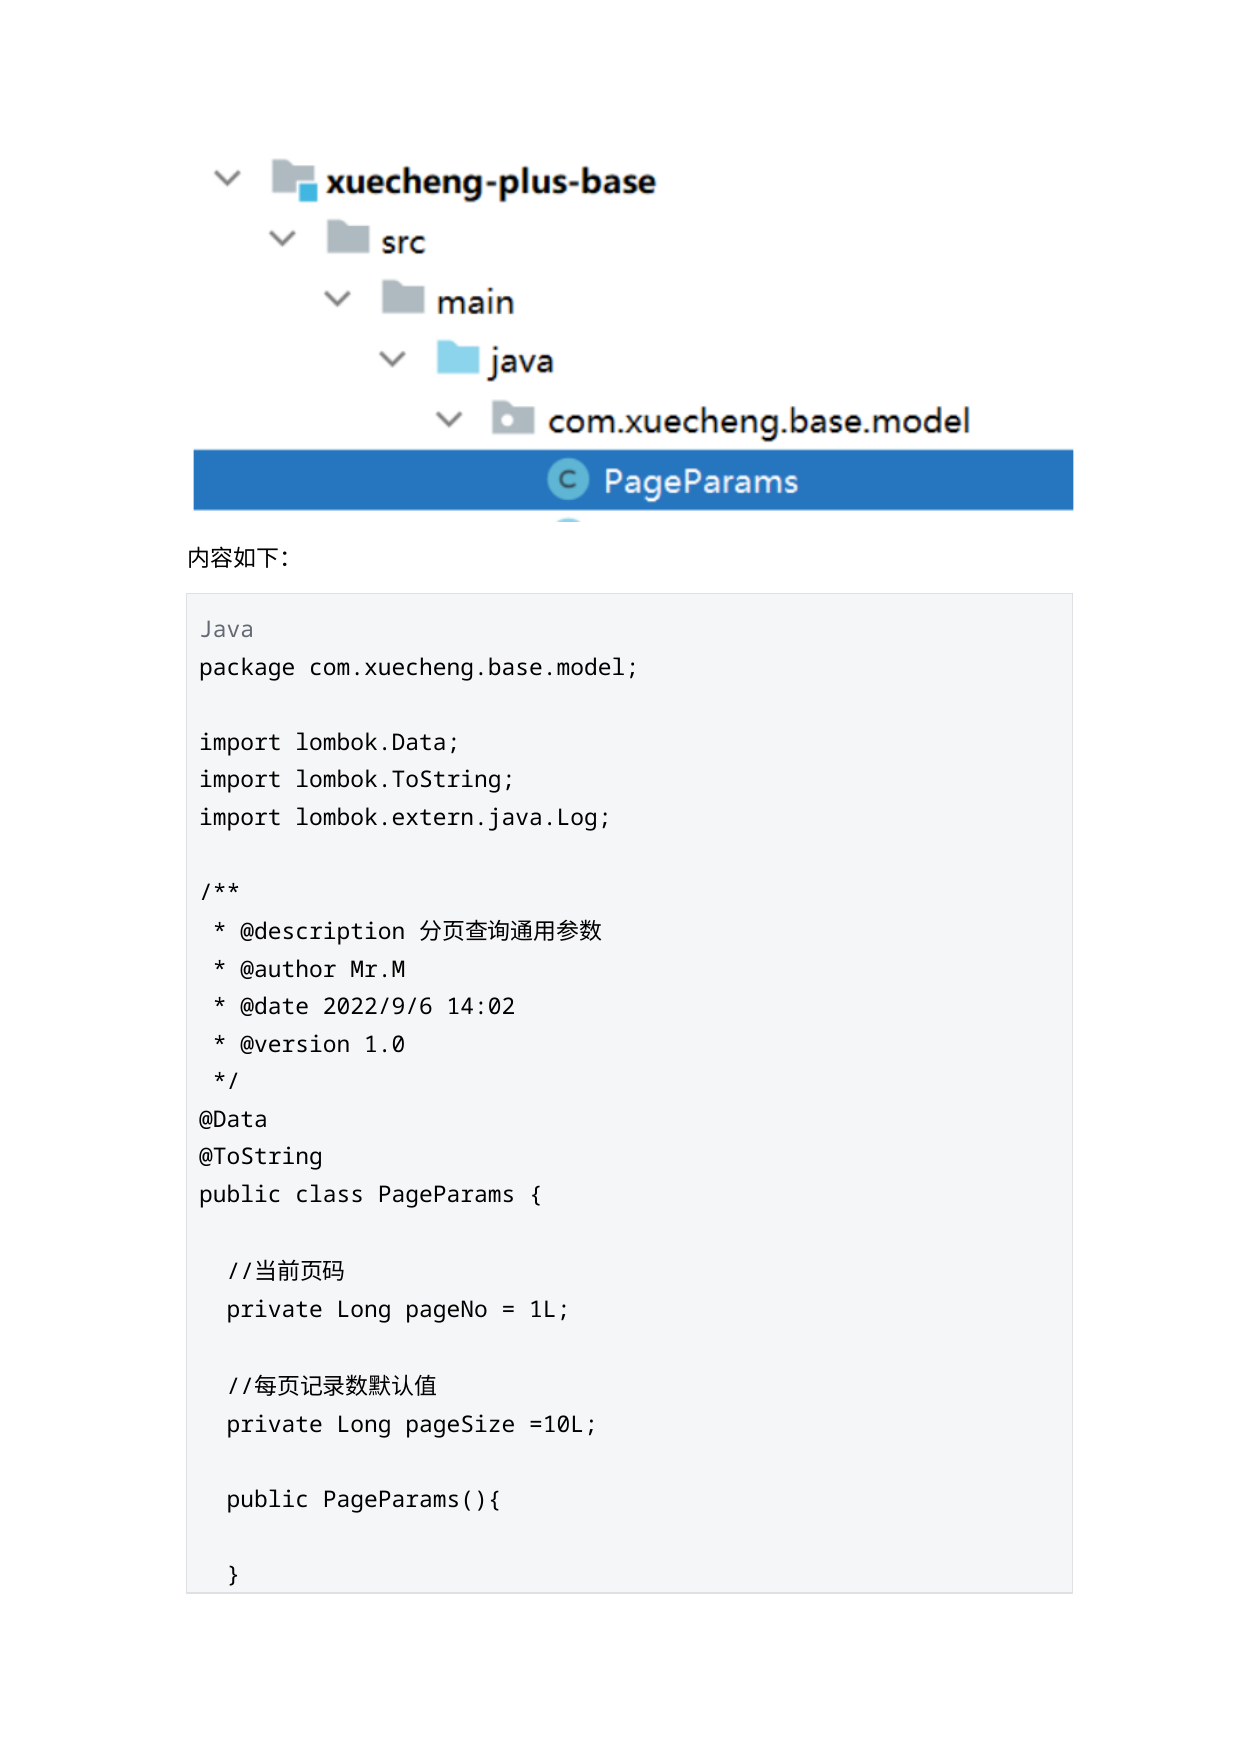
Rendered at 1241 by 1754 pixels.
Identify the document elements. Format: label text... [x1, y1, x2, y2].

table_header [187, 594, 1072, 1592]
text 内容如下： [187, 540, 1053, 573]
picture [187, 150, 1074, 522]
